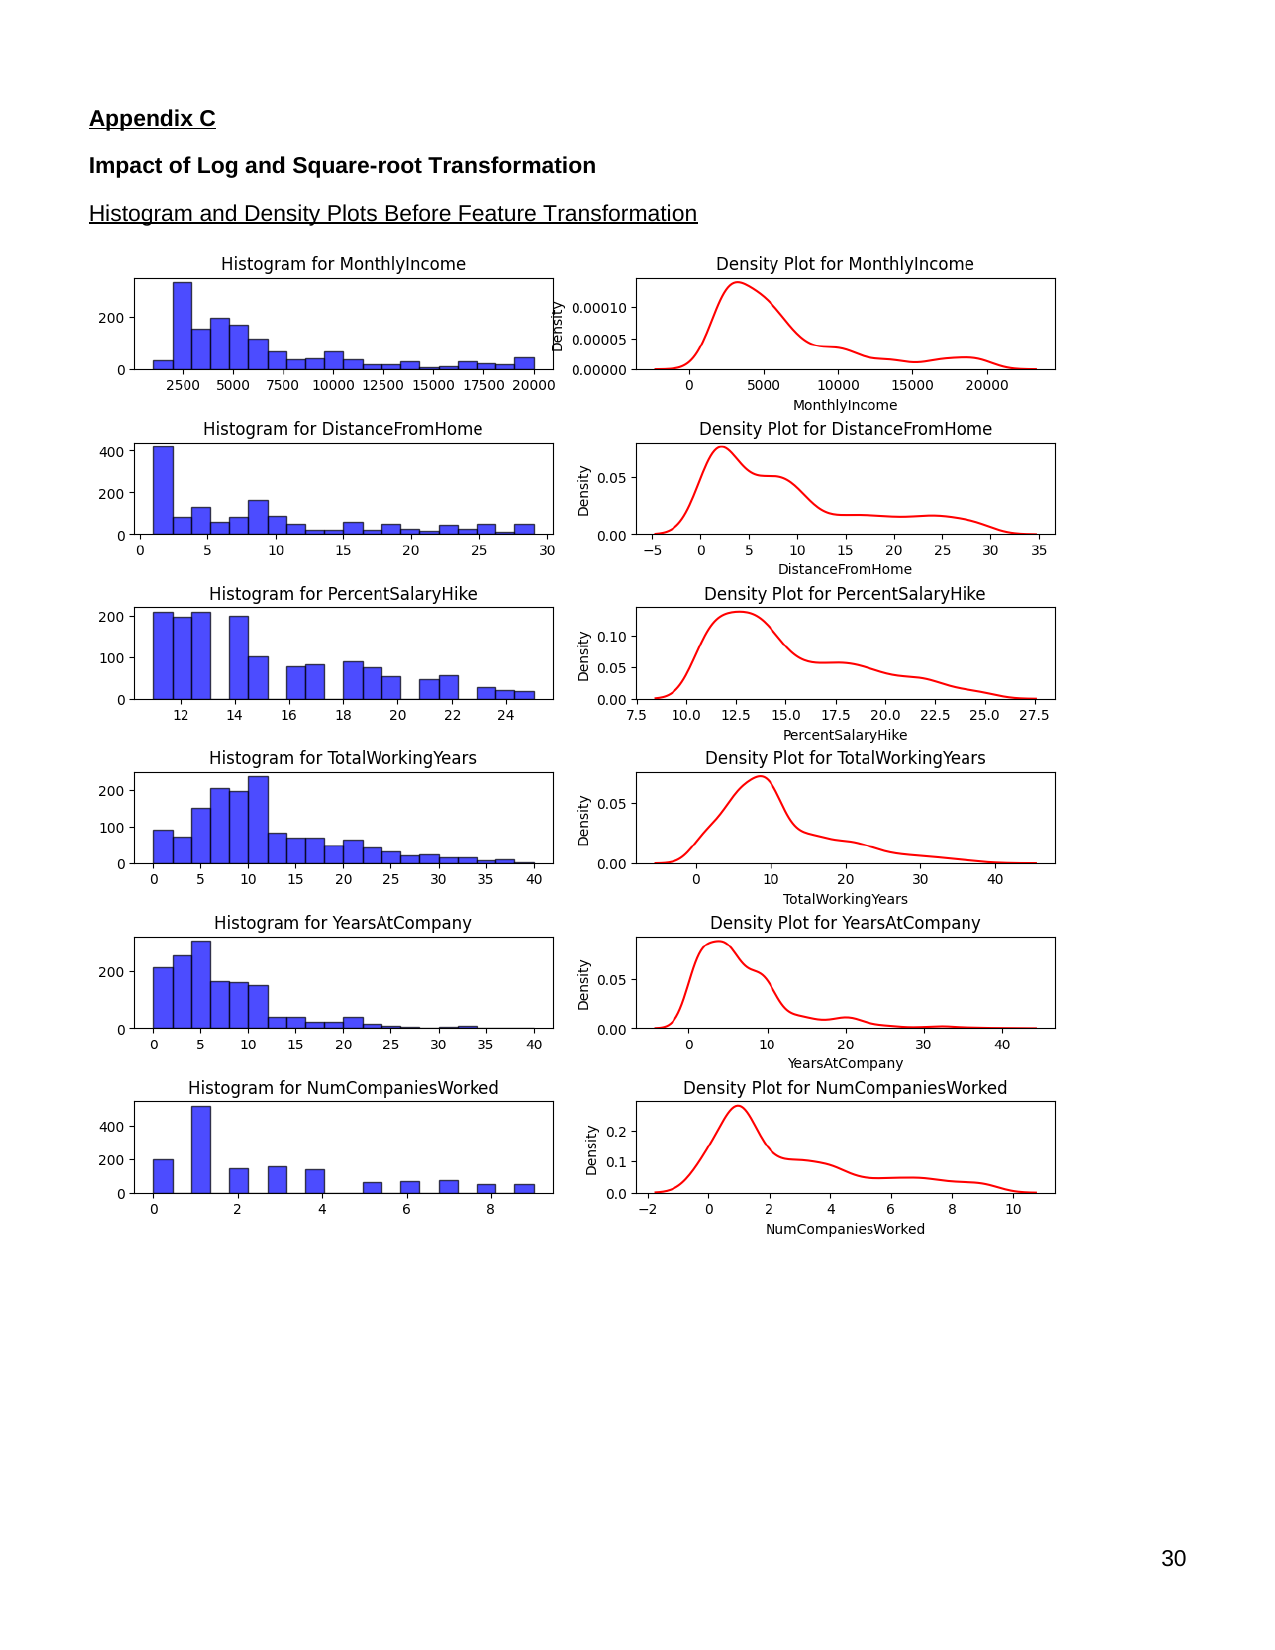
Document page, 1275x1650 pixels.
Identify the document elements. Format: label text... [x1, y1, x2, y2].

picture [88, 246, 1064, 1245]
text Impact of Log and Square-root Transformation [88, 152, 1186, 179]
text Histogram and Density Plots Before Feature Transformation [88, 199, 1186, 226]
text Appendix C [88, 105, 1186, 132]
